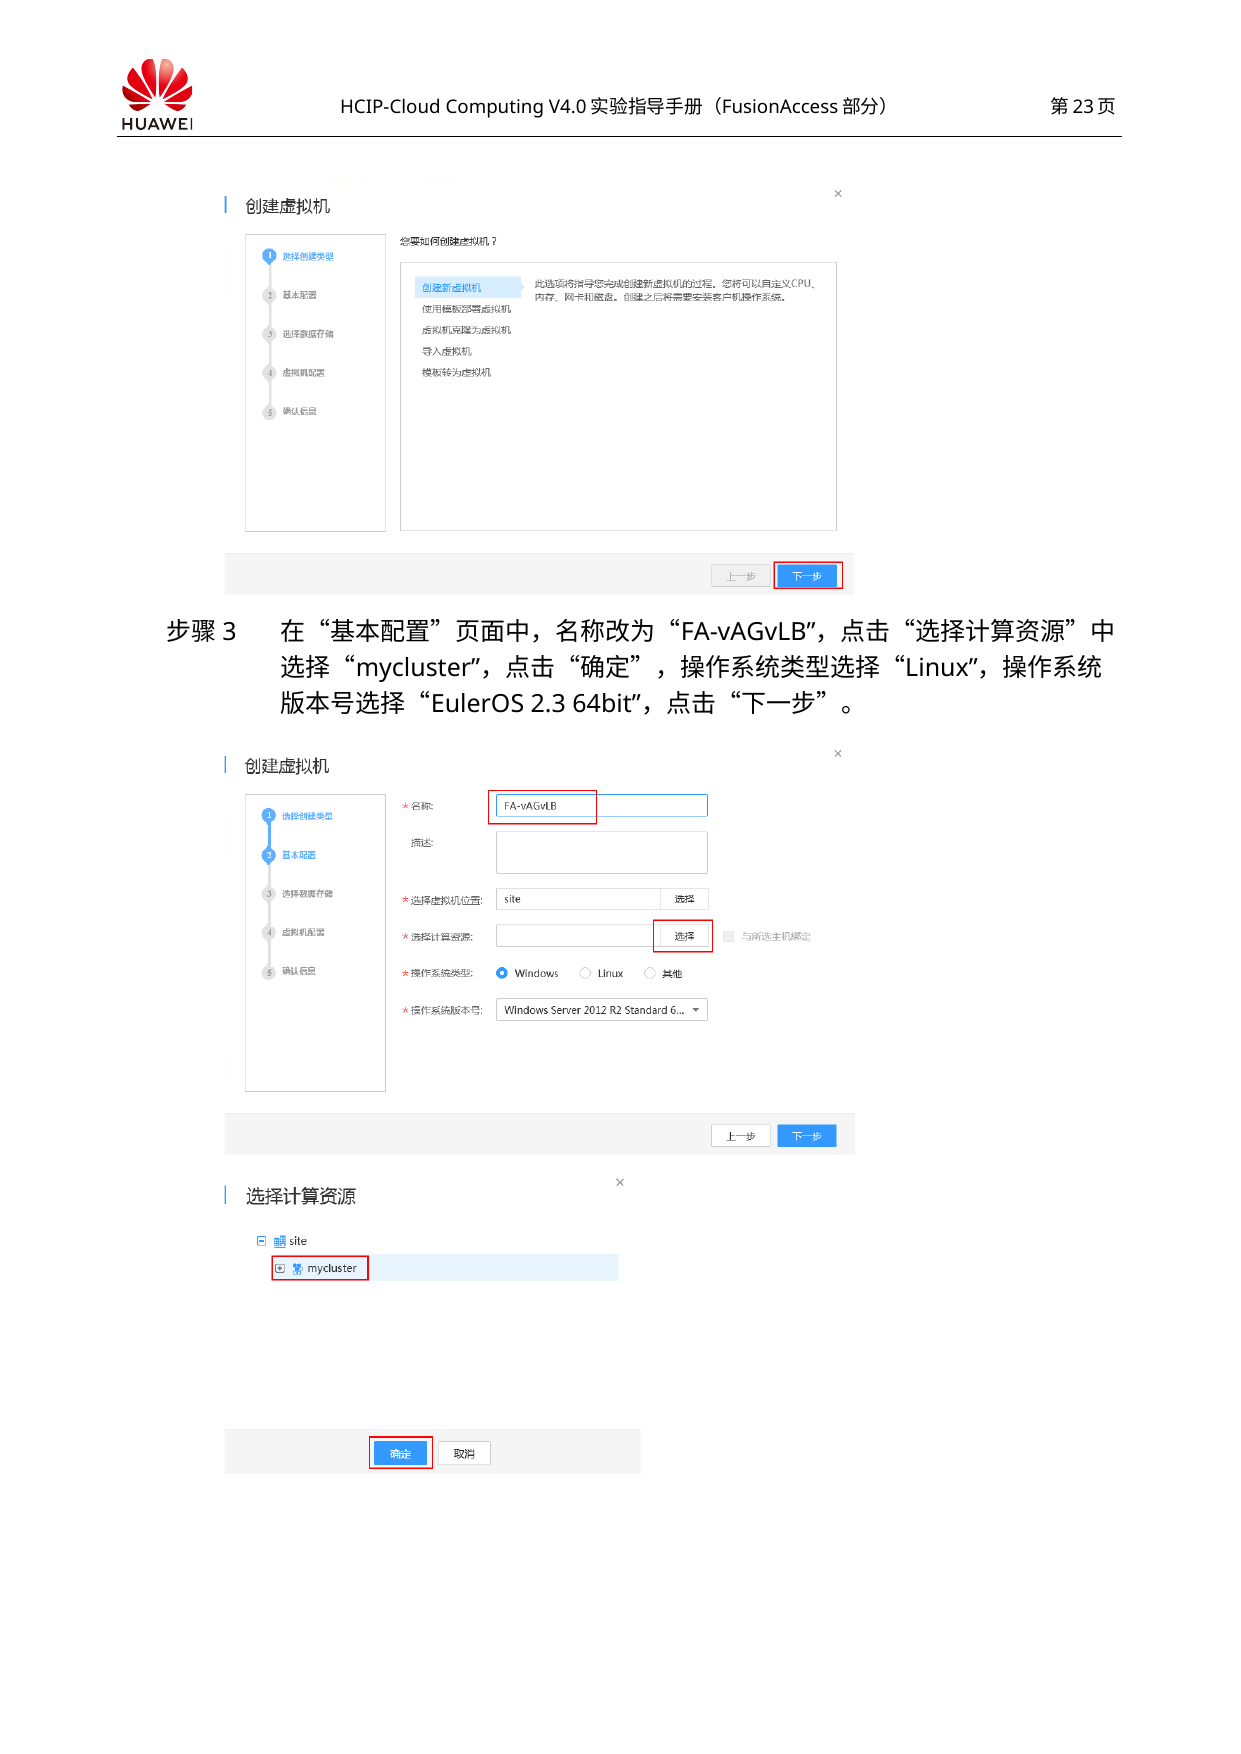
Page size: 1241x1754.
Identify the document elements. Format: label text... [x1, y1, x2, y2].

picture [122, 59, 193, 130]
picture [224, 1163, 641, 1474]
picture [224, 736, 855, 1155]
text 在“基本配置”页面中，名称改为“FA-vAGvLB”，点击“选择计算资源”中选择“mycluster”，点击“确定”，操作系统类型选择“Linux”，操作系统版本号选择“EulerOS 2.3 64bit”，点击“下一步”。 [236, 611, 1122, 720]
picture [224, 177, 854, 595]
